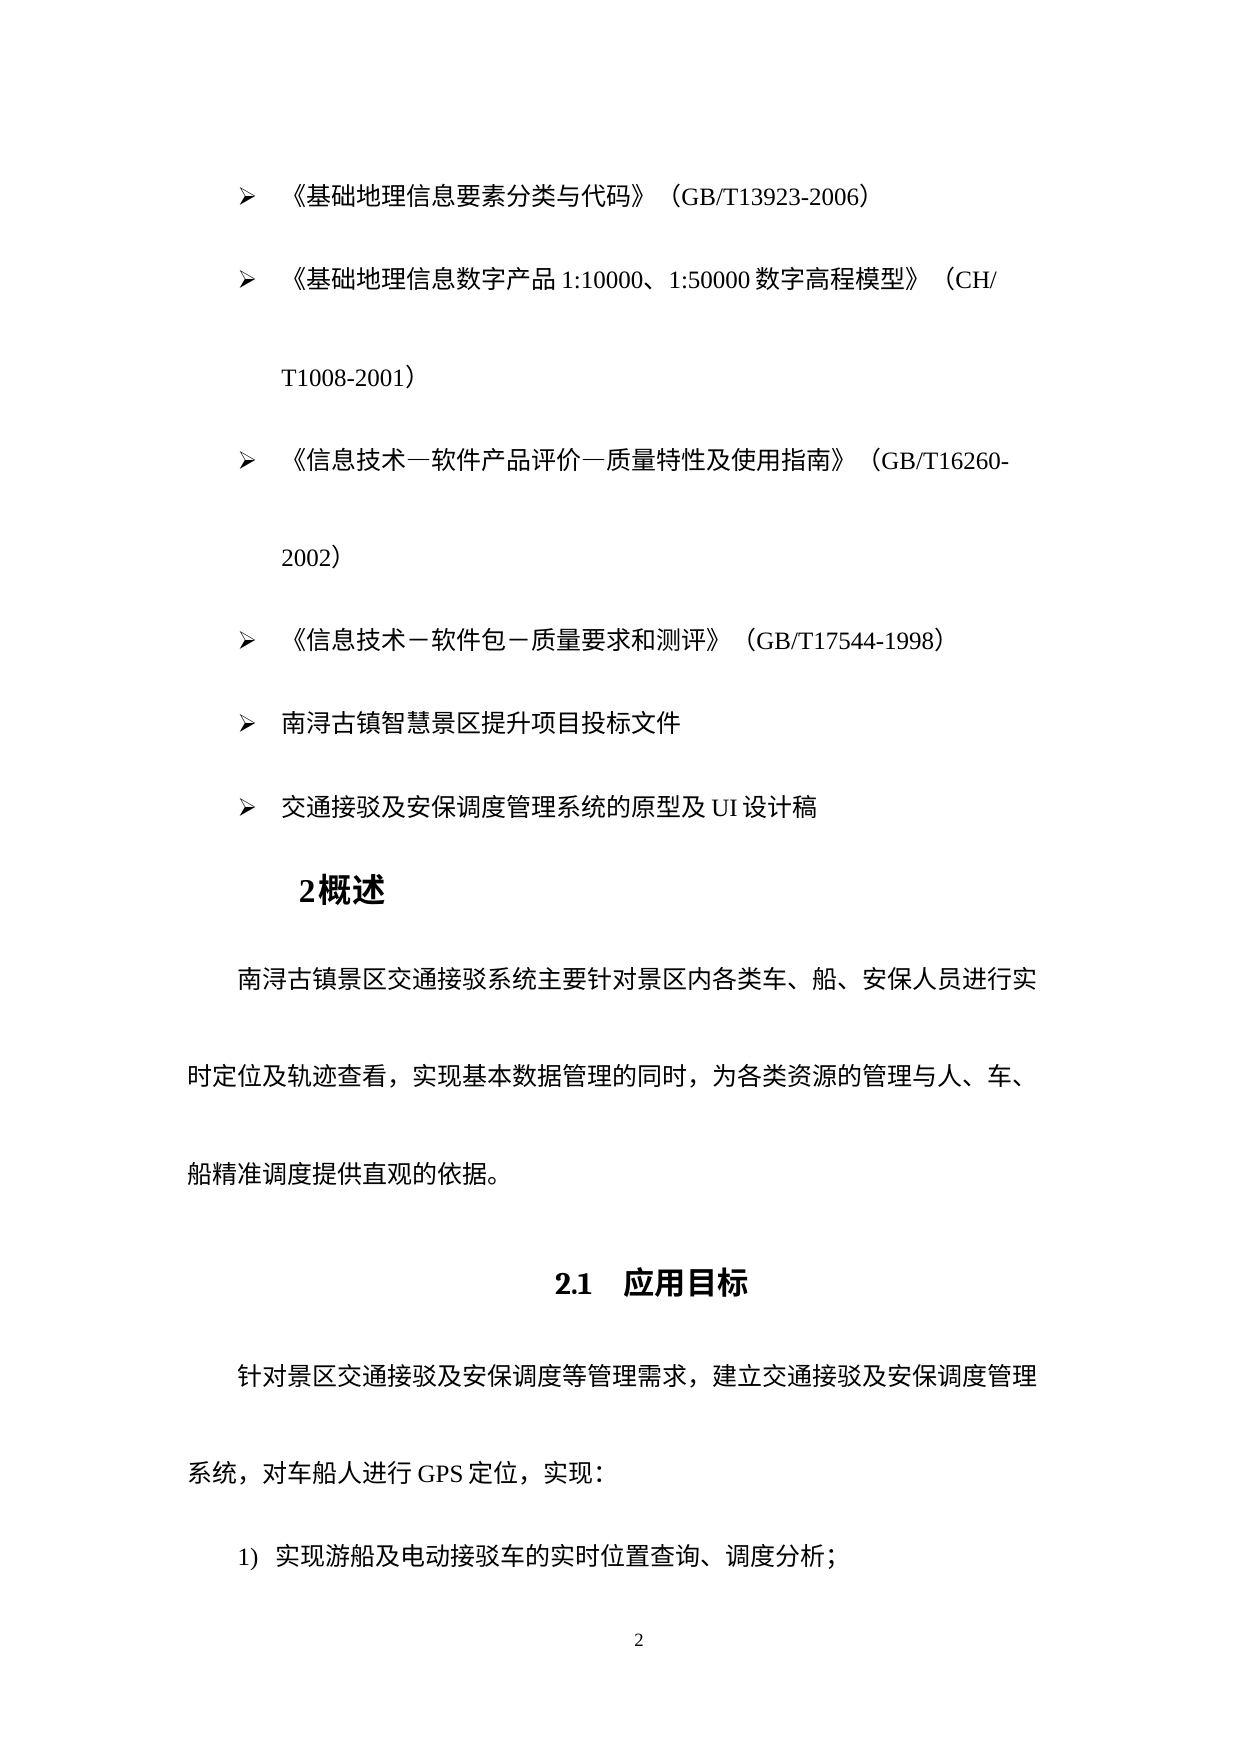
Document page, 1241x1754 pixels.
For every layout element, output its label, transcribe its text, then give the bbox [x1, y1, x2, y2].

subtitle 应用目标 [187, 1248, 1053, 1313]
list 《基础地理信息数字产品1:10000、1:50000数字高程模型》（CH/T1008-2001） [237, 245, 1053, 408]
text 针对景区交通接驳及安保调度等管理需求，建立交通接驳及安保调度管理系统，对车船人进行GPS定位，实现： [187, 1342, 1053, 1504]
subtitle 概述 [232, 856, 1053, 921]
list 南浔古镇智慧景区提升项目投标文件 [237, 689, 1053, 754]
text 南浔古镇景区交通接驳系统主要针对景区内各类车、船、安保人员进行实时定位及轨迹查看，实现基本数据管理的同时，为各类资源的管理与人、车、船精准调度提供直观的依据。 [187, 945, 1053, 1205]
list 交通接驳及安保调度管理系统的原型及UI设计稿 [237, 773, 1053, 838]
list 《信息技术—软件产品评价—质量特性及使用指南》（GB/T16260-2002） [237, 426, 1053, 588]
list 实现游船及电动接驳车的实时位置查询、调度分析； [237, 1522, 1053, 1587]
list 《信息技术－软件包－质量要求和测评》（GB/T17544-1998） [237, 606, 1053, 671]
list 《基础地理信息要素分类与代码》（GB/T13923-2006） [237, 162, 1053, 227]
